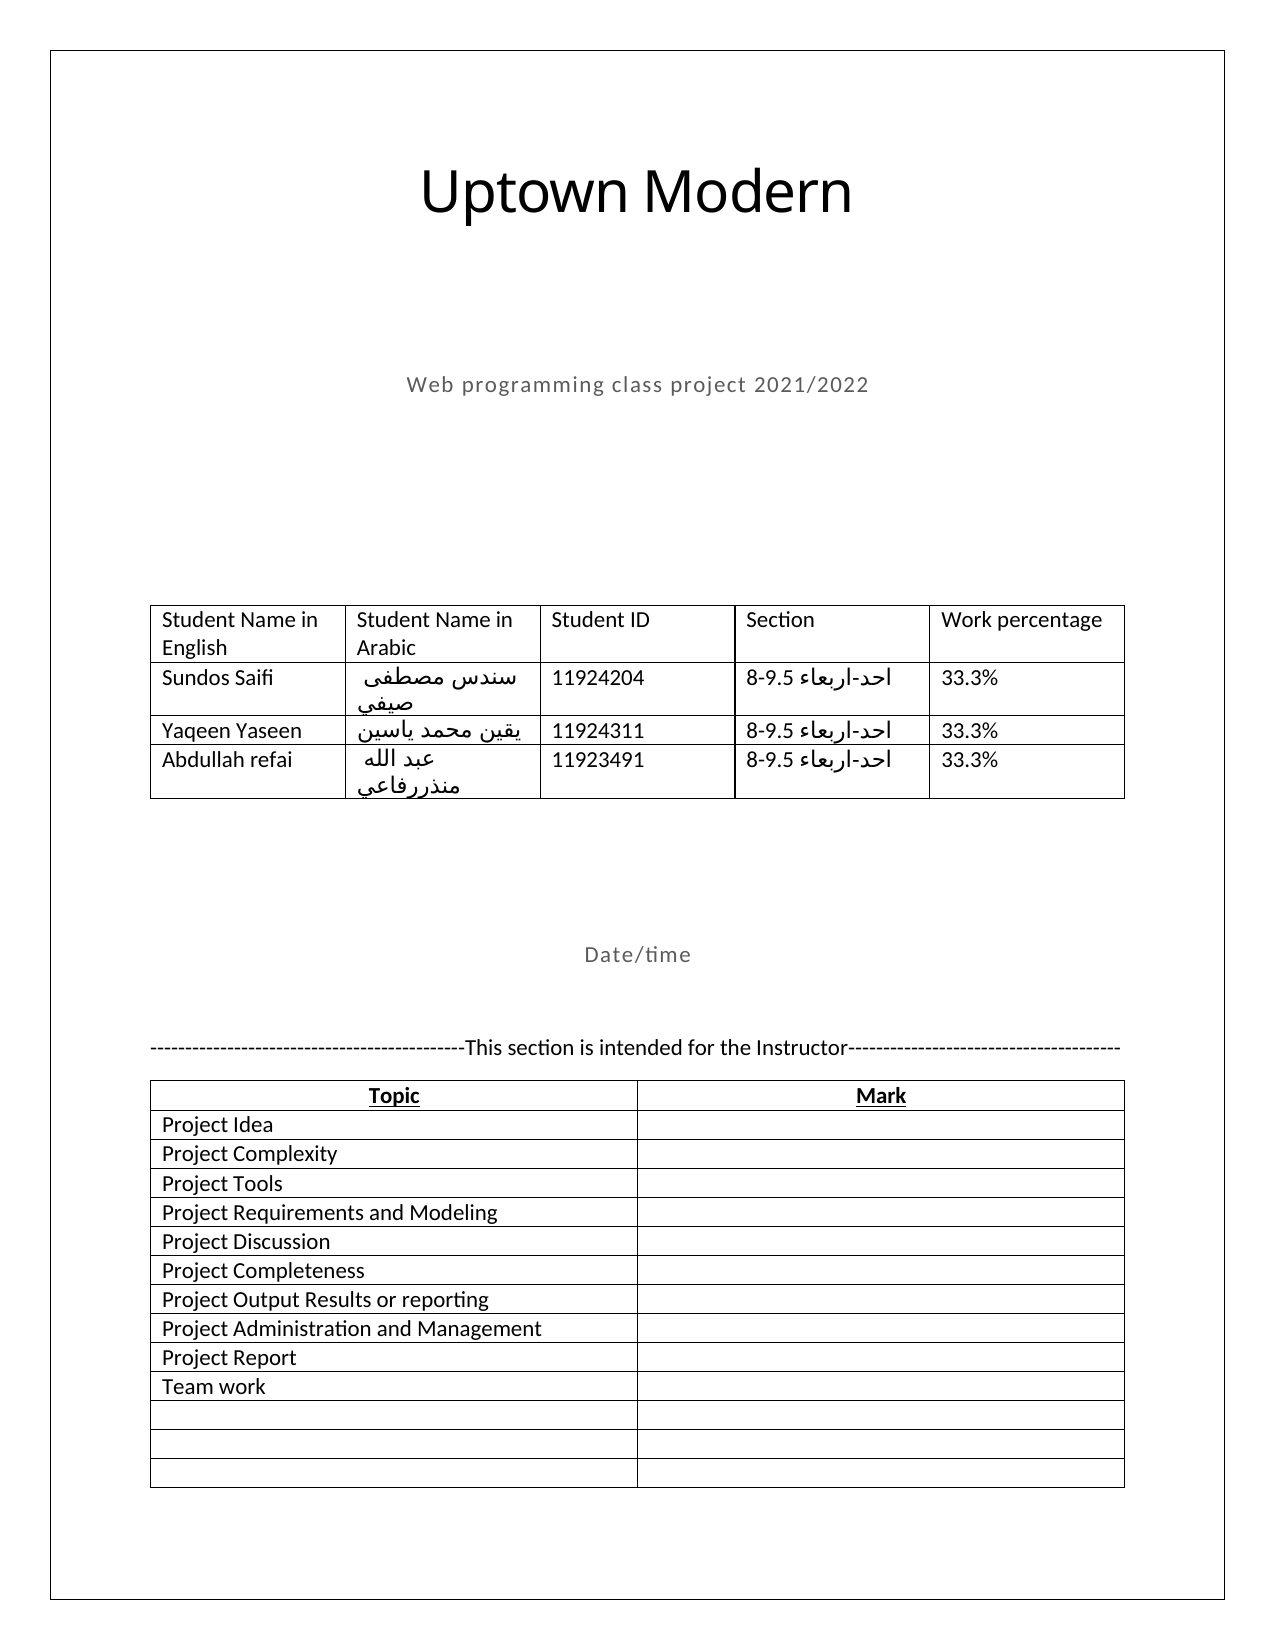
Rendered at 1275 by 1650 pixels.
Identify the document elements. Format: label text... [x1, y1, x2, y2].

title Uptown Modern [150, 150, 1125, 229]
table_cell Team work [151, 1372, 637, 1400]
table_cell Project Discussion [151, 1227, 637, 1255]
table_cell 33.3% [930, 716, 1124, 744]
table_header Mark [638, 1081, 1124, 1109]
table_cell 11923491 [541, 745, 734, 798]
table_cell [638, 1256, 1124, 1284]
table_header Student Name in Arabic [346, 606, 540, 662]
table_cell Project Tools [151, 1169, 637, 1197]
table_cell [638, 1169, 1124, 1197]
table_cell [638, 1140, 1124, 1168]
table_cell عبد الله منذررفاعي [346, 745, 540, 798]
table_cell [638, 1430, 1124, 1458]
table_cell 33.3% [930, 745, 1124, 798]
table_header Section [736, 606, 929, 662]
subtitle Web programming class project 2021/2022 [150, 370, 1125, 398]
table_cell [638, 1285, 1124, 1313]
table_cell 8-9.5 احد-اربعاء [736, 716, 929, 744]
table_cell 11924204 [541, 663, 734, 715]
table_cell 33.3% [930, 663, 1124, 715]
table_cell 11924311 [541, 716, 734, 744]
table_cell Project Requirements and Modeling [151, 1198, 637, 1226]
table_cell [638, 1198, 1124, 1226]
table_header Student ID [541, 606, 734, 662]
table_cell Project Report [151, 1343, 637, 1371]
table_cell Project Complexity [151, 1140, 637, 1168]
table_cell Abdullah refai [151, 745, 345, 798]
table_cell 8-9.5 احد-اربعاء [736, 663, 929, 715]
table_header Topic [151, 1081, 637, 1109]
table_cell [638, 1314, 1124, 1342]
table_cell [638, 1111, 1124, 1138]
table_header Work percentage [930, 606, 1124, 662]
table_cell [638, 1227, 1124, 1255]
table_cell Project Output Results or reporting [151, 1285, 637, 1313]
table_cell Project Idea [151, 1111, 637, 1138]
table_cell Sundos Saifi [151, 663, 345, 715]
subtitle Date/time [150, 940, 1125, 968]
table_cell [638, 1372, 1124, 1400]
table_cell Project Administration and Management [151, 1314, 637, 1342]
table_cell يقين محمد ياسين [346, 716, 540, 744]
table_cell Yaqeen Yaseen [151, 716, 345, 744]
table_cell [638, 1459, 1124, 1487]
table_cell [151, 1459, 637, 1487]
table_cell 8-9.5 احد-اربعاء [736, 745, 929, 798]
table_cell [638, 1401, 1124, 1429]
table_cell Project Completeness [151, 1256, 637, 1284]
table_cell سندس مصطفى صيفي [346, 663, 540, 715]
table_cell [151, 1401, 637, 1429]
table_cell [151, 1430, 637, 1458]
table_header Student Name in English [151, 606, 345, 662]
text ---------------------------------------------This section is intended for the Instructor--------------------------------------- [150, 1033, 1125, 1062]
table_cell [638, 1343, 1124, 1371]
